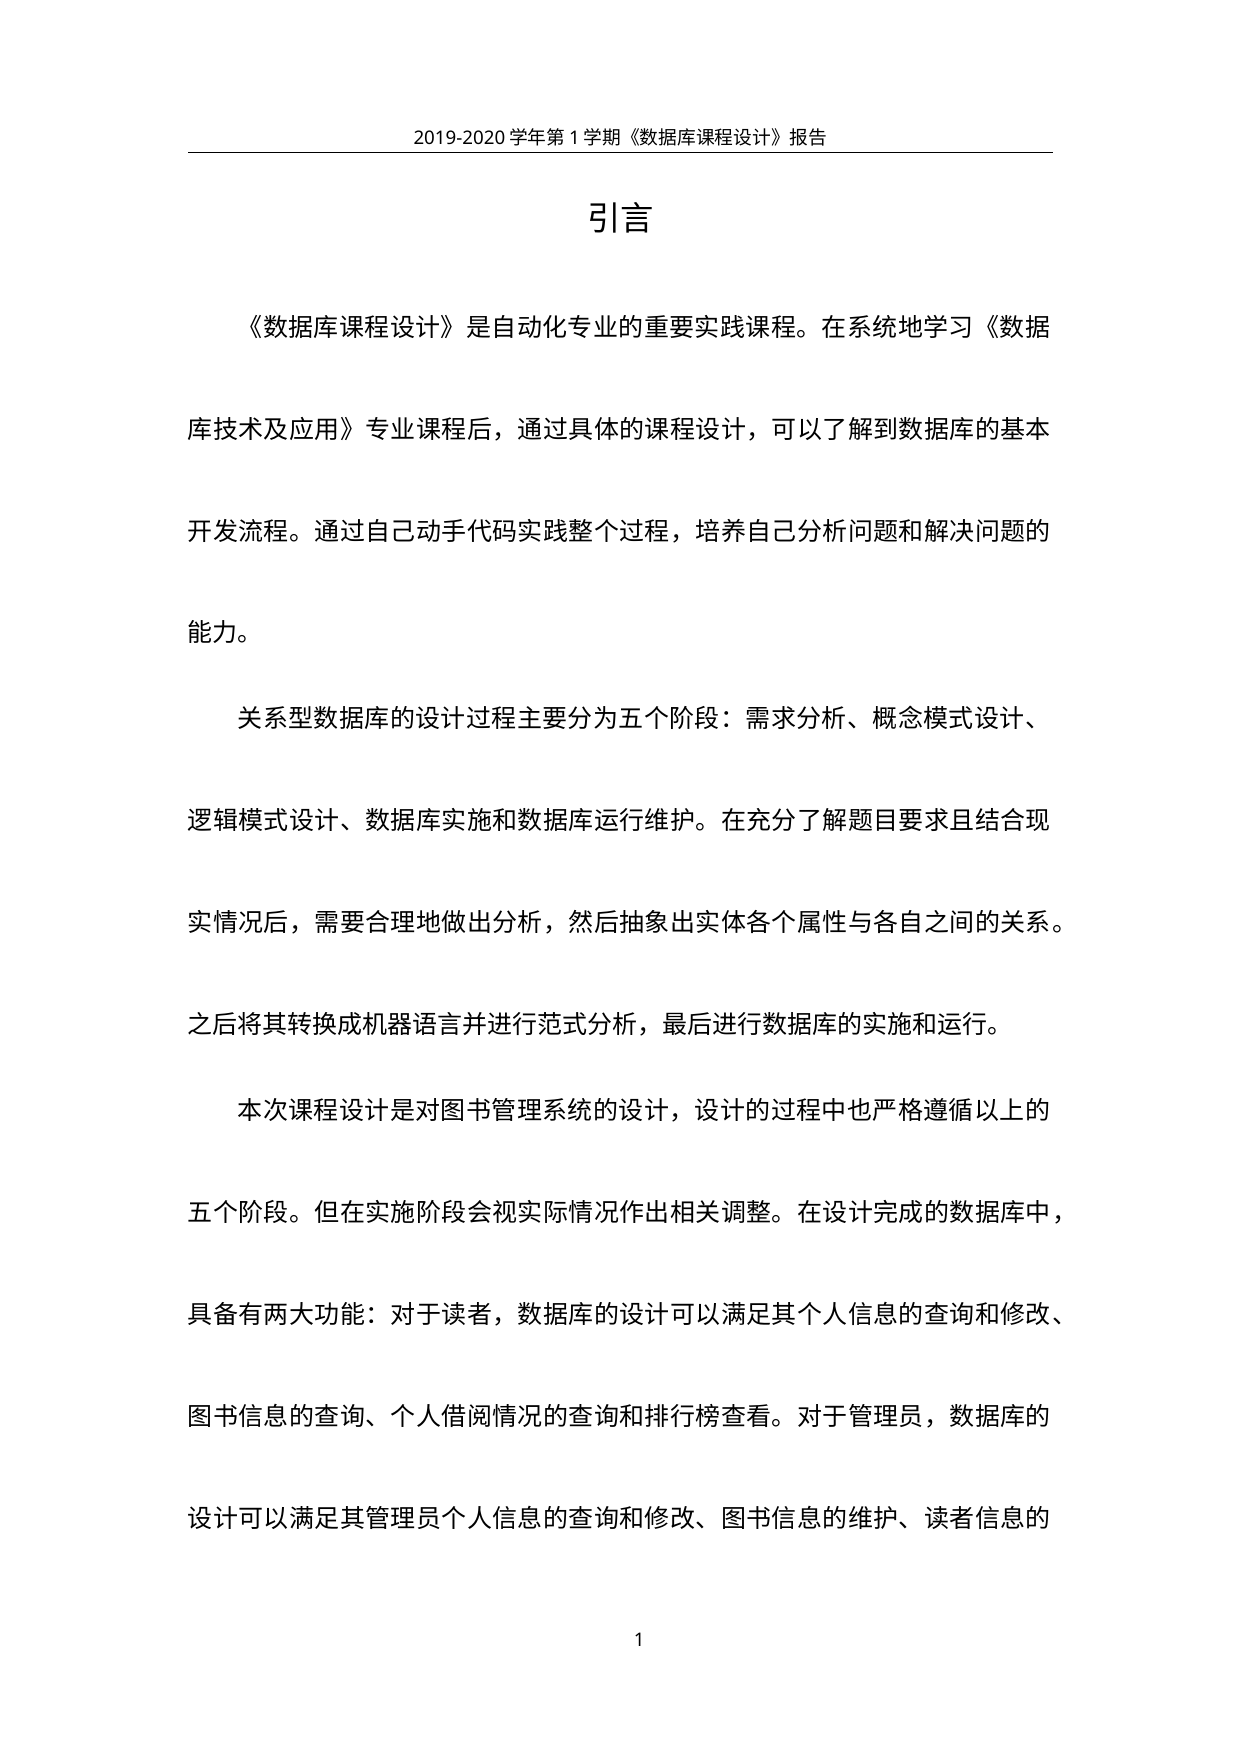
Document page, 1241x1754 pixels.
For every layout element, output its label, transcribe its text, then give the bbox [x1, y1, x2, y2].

text 引言 [187, 182, 1053, 250]
text 《数据库课程设计》是自动化专业的重要实践课程。在系统地学习《数据库技术及应用》专业课程后，通过具体的课程设计，可以了解到数据库的基本开发流程。通过自己动手代码实践整个过程，培养自己分析问题和解决问题的能力。 [187, 291, 1053, 665]
text 关系型数据库的设计过程主要分为五个阶段：需求分析、概念模式设计、逻辑模式设计、数据库实施和数据库运行维护。在充分了解题目要求且结合现实情况后，需要合理地做出分析，然后抽象出实体各个属性与各自之间的关系。之后将其转换成机器语言并进行范式分析，最后进行数据库的实施和运行。 [187, 683, 1053, 1057]
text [187, 1075, 1053, 1550]
